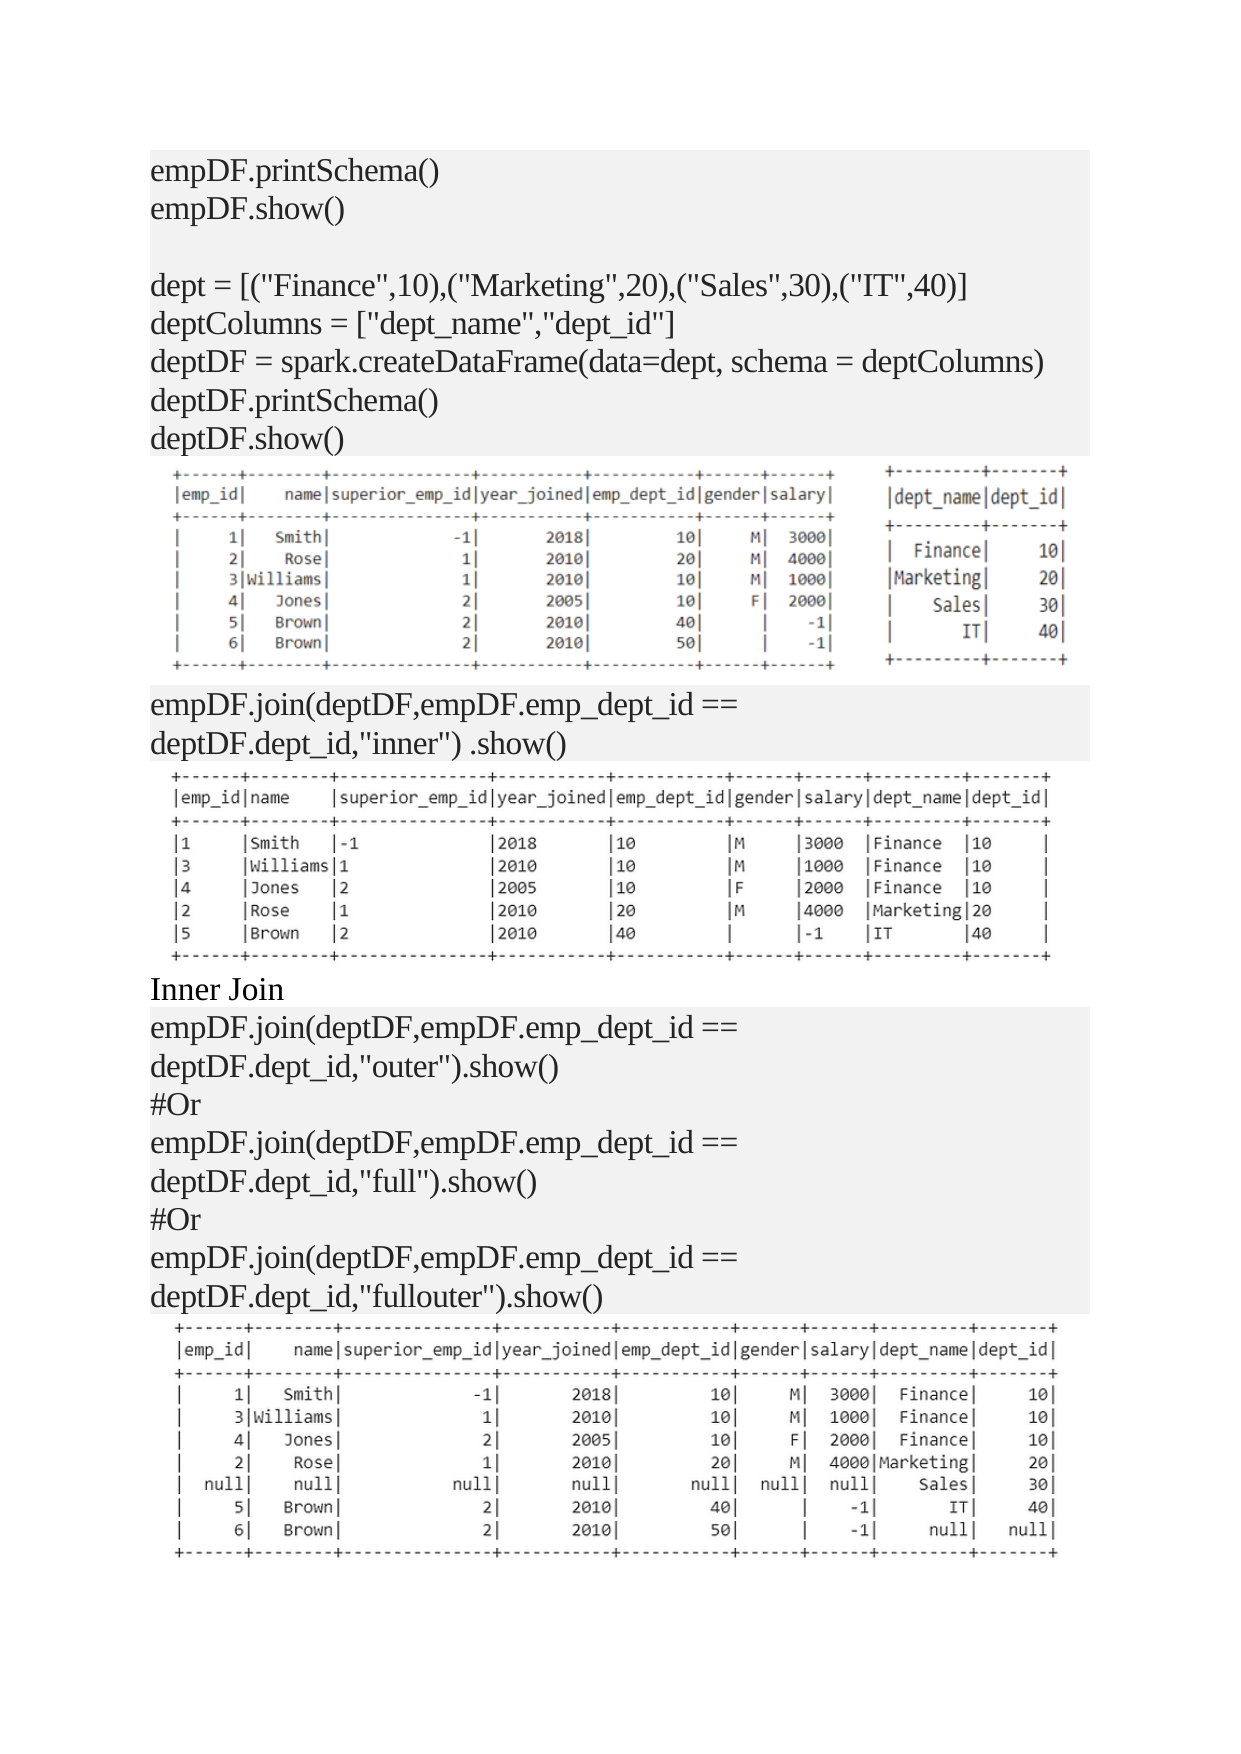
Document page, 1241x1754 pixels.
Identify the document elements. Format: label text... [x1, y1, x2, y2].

picture [150, 1314, 1091, 1574]
text empDF.join(deptDF,empDF.emp_dept_id == deptDF.dept_id,"outer").show() #Or empDF.join(deptDF,empDF.emp_dept_id == deptDF.dept_id,"full").show() #Or empDF.join(deptDF,empDF.emp_dept_id == deptDF.dept_id,"fullouter").show() [150, 1007, 1090, 1314]
picture [150, 456, 1091, 685]
text empDF.join(deptDF,empDF.emp_dept_id == deptDF.dept_id,"inner") .show() [150, 685, 1090, 761]
picture [150, 761, 1091, 970]
text Inner Join [150, 970, 1090, 1007]
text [150, 150, 1090, 456]
